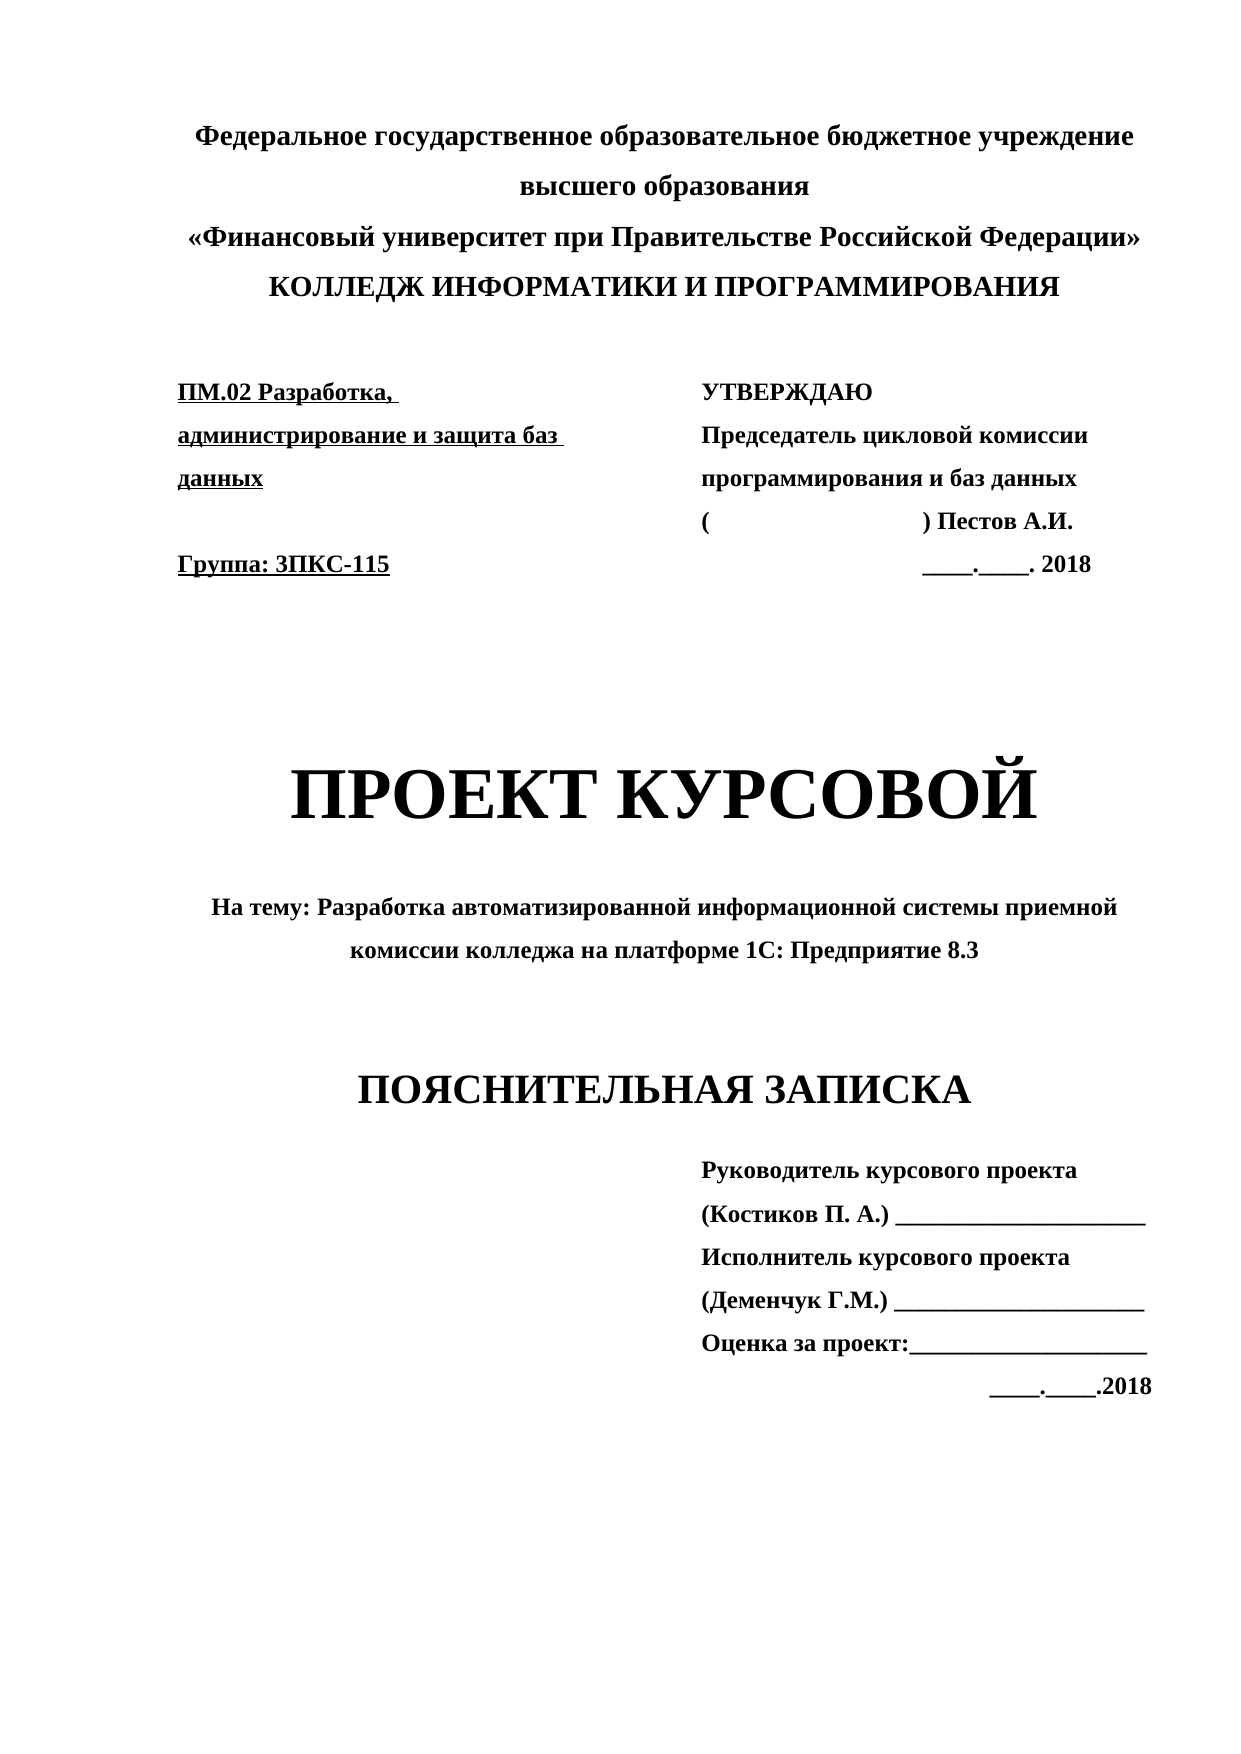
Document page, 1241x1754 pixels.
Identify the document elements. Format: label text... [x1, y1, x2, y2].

text КОЛЛЕДЖ ИНФОРМАТИКИ И ПРОГРАММИРОВАНИЯ [177, 269, 1152, 303]
text ____.____.2018 [701, 1371, 1152, 1400]
text Исполнитель курсового проекта [701, 1242, 1152, 1271]
text Федеральное государственное образовательное бюджетное учреждение высшего образования [177, 118, 1152, 202]
text (Деменчук Г.М.) ____________________ [701, 1285, 1152, 1314]
text ПРОЕКТ КУРСОВОЙ [177, 751, 1152, 834]
text ____.____. 2018 [849, 549, 1152, 578]
text На тему: Разработка автоматизированной информационной системы приемной комиссии колледжа на платформе 1С: Предприятие 8.3 [177, 892, 1152, 964]
text ( ) Пестов А.И. [701, 506, 1152, 535]
text Оценка за проект:___________________ [701, 1328, 1152, 1357]
text УТВЕРЖДАЮ [701, 377, 1152, 406]
text ПОЯСНИТЕЛЬНАЯ ЗАПИСКА [177, 1064, 1152, 1112]
text (Костиков П. А.) ____________________ [701, 1199, 1152, 1227]
text Председатель цикловой комиссии [701, 420, 1152, 449]
text ПМ.02 Разработка, администрирование и защита баз данных [177, 377, 627, 492]
text Группа: 3ПКС-115 [177, 549, 627, 578]
text программирования и баз данных [701, 463, 1152, 492]
text «Финансовый университет при Правительстве Российской Федерации» [177, 219, 1152, 252]
text Руководитель курсового проекта [701, 1156, 1152, 1184]
